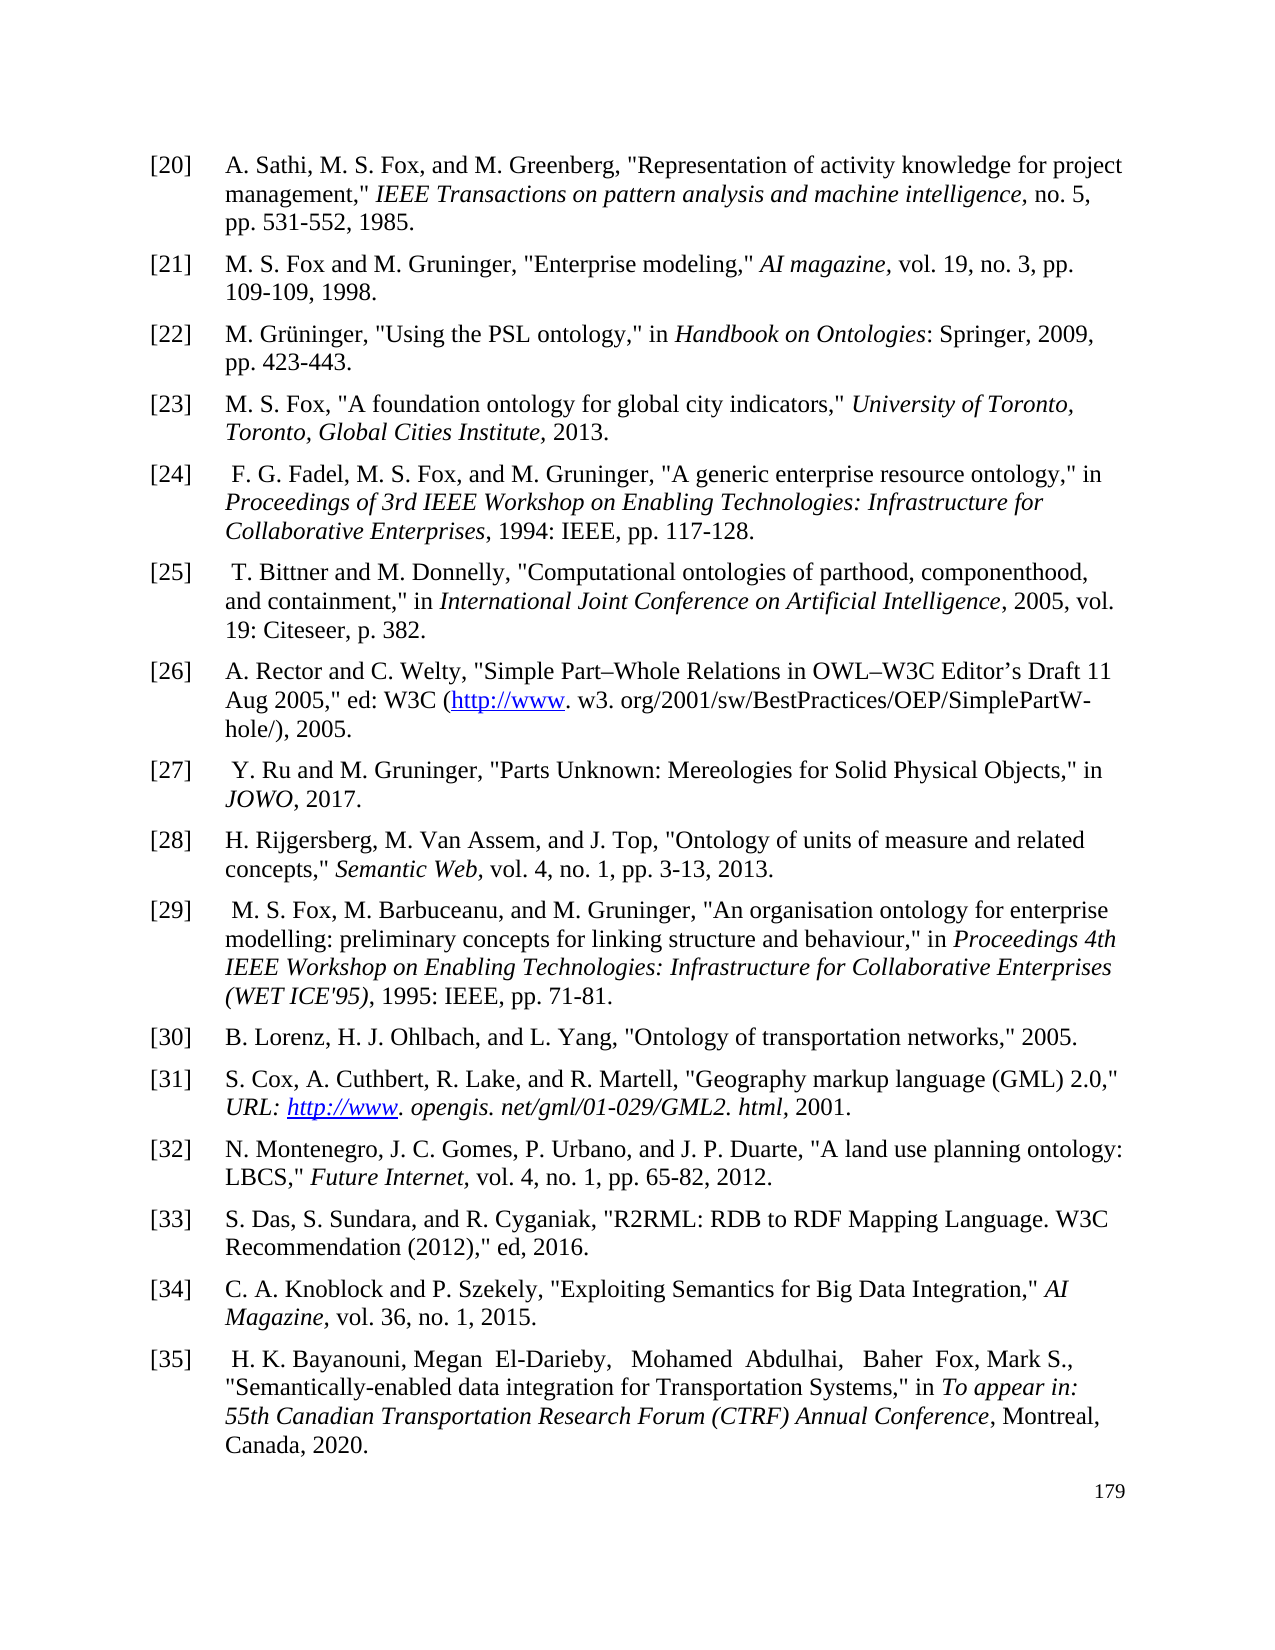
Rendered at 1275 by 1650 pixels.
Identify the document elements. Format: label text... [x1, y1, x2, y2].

text [21] M. S. Fox and M. Gruninger, "Enterprise modeling," AI magazine, vol. 19, no. 3, pp. 109-109, 1998. [150, 249, 1125, 306]
text [22] M. Grüninger, "Using the PSL ontology," in Handbook on Ontologies: Springer, 2009, pp. 423-443. [150, 319, 1125, 376]
text [28] H. Rijgersberg, M. Van Assem, and J. Top, "Ontology of units of measure and related concepts," Semantic Web, vol. 4, no. 1, pp. 3-13, 2013. [150, 825, 1125, 882]
text [26] A. Rector and C. Welty, "Simple Part–Whole Relations in OWL–W3C Editor’s Draft 11 Aug 2005," ed: W3C (http://www. w3. org/2001/sw/BestPractices/OEP/SimplePartW-hole/), 2005. [150, 656, 1125, 742]
text [35] H. K. Bayanouni, Megan El-Darieby, Mohamed Abdulhai, Baher Fox, Mark S., "Semantically-enabled data integration for Transportation Systems," in To appear in: 55th Canadian Transportation Research Forum (CTRF) Annual Conference, Montreal, Canada, 2020. [150, 1344, 1125, 1459]
text [31] S. Cox, A. Cuthbert, R. Lake, and R. Martell, "Geography markup language (GML) 2.0," URL: http://www. opengis. net/gml/01-029/GML2. html, 2001. [150, 1064, 1125, 1121]
text [30] B. Lorenz, H. J. Ohlbach, and L. Yang, "Ontology of transportation networks," 2005. [150, 1022, 1125, 1051]
text [20] A. Sathi, M. S. Fox, and M. Greenberg, "Representation of activity knowledge for project management," IEEE Transactions on pattern analysis and machine intelligence, no. 5, pp. 531-552, 1985. [150, 150, 1125, 236]
text [24] F. G. Fadel, M. S. Fox, and M. Gruninger, "A generic enterprise resource ontology," in Proceedings of 3rd IEEE Workshop on Enabling Technologies: Infrastructure for Collaborative Enterprises, 1994: IEEE, pp. 117-128. [150, 459, 1125, 545]
text [25] T. Bittner and M. Donnelly, "Computational ontologies of parthood, componenthood, and containment," in International Joint Conference on Artificial Intelligence, 2005, vol. 19: Citeseer, p. 382. [150, 557, 1125, 644]
text [32] N. Montenegro, J. C. Gomes, P. Urbano, and J. P. Duarte, "A land use planning ontology: LBCS," Future Internet, vol. 4, no. 1, pp. 65-82, 2012. [150, 1134, 1125, 1191]
text [29] M. S. Fox, M. Barbuceanu, and M. Gruninger, "An organisation ontology for enterprise modelling: preliminary concepts for linking structure and behaviour," in Proceedings 4th IEEE Workshop on Enabling Technologies: Infrastructure for Collaborative Enterprises (WET ICE'95), 1995: IEEE, pp. 71-81. [150, 895, 1125, 1010]
text [33] S. Das, S. Sundara, and R. Cyganiak, "R2RML: RDB to RDF Mapping Language. W3C Recommendation (2012)," ed, 2016. [150, 1204, 1125, 1261]
text [27] Y. Ru and M. Gruninger, "Parts Unknown: Mereologies for Solid Physical Objects," in JOWO, 2017. [150, 755, 1125, 812]
text [23] M. S. Fox, "A foundation ontology for global city indicators," University of Toronto, Toronto, Global Cities Institute, 2013. [150, 389, 1125, 446]
text [34] C. A. Knoblock and P. Szekely, "Exploiting Semantics for Big Data Integration," AI Magazine, vol. 36, no. 1, 2015. [150, 1274, 1125, 1331]
